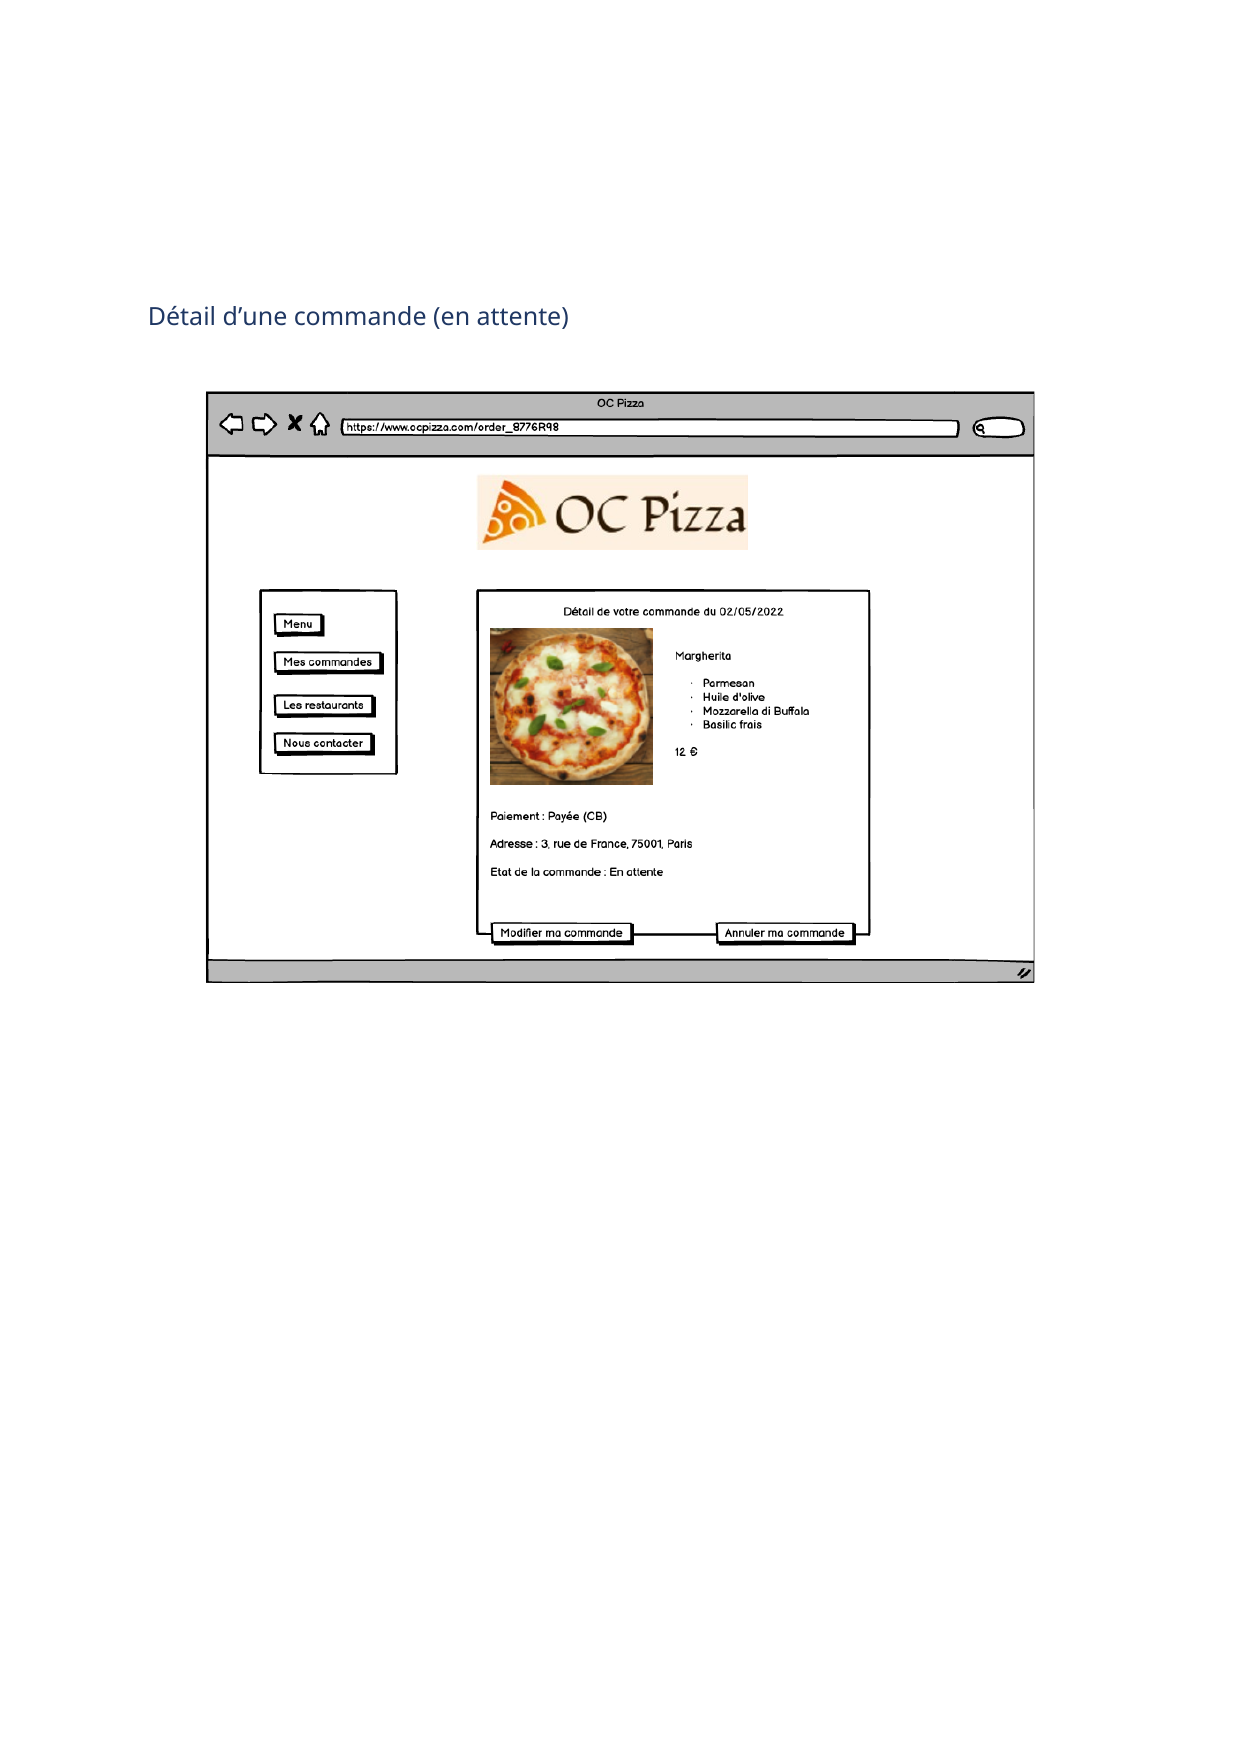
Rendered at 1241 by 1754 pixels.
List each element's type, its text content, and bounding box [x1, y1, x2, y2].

subtitle Détail d’une commande (en attente) [148, 298, 1093, 332]
picture [205, 391, 1035, 983]
